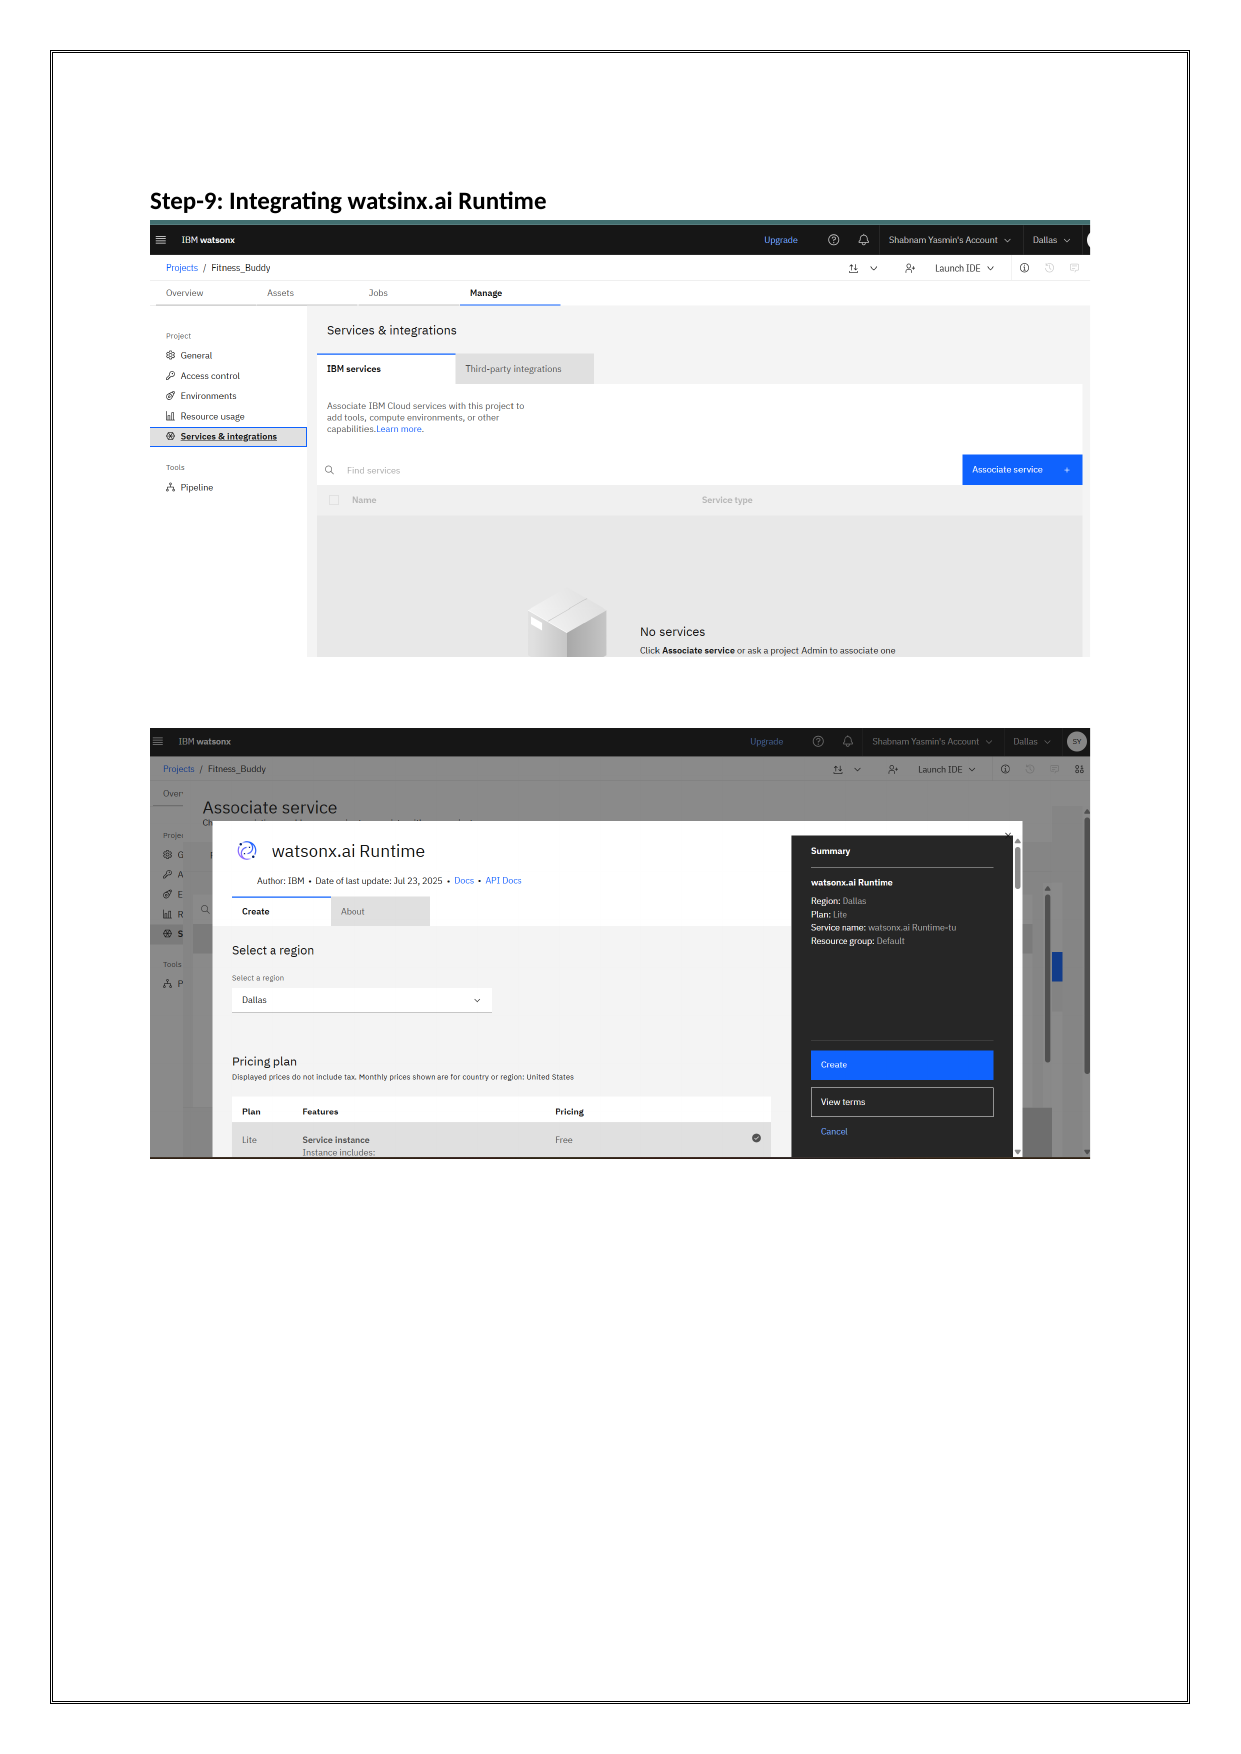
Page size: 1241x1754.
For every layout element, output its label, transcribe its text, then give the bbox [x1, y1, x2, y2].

picture [150, 728, 1091, 1159]
text Step-9: Integrating watsinx.ai Runtime [150, 150, 1090, 220]
picture [150, 220, 1091, 657]
